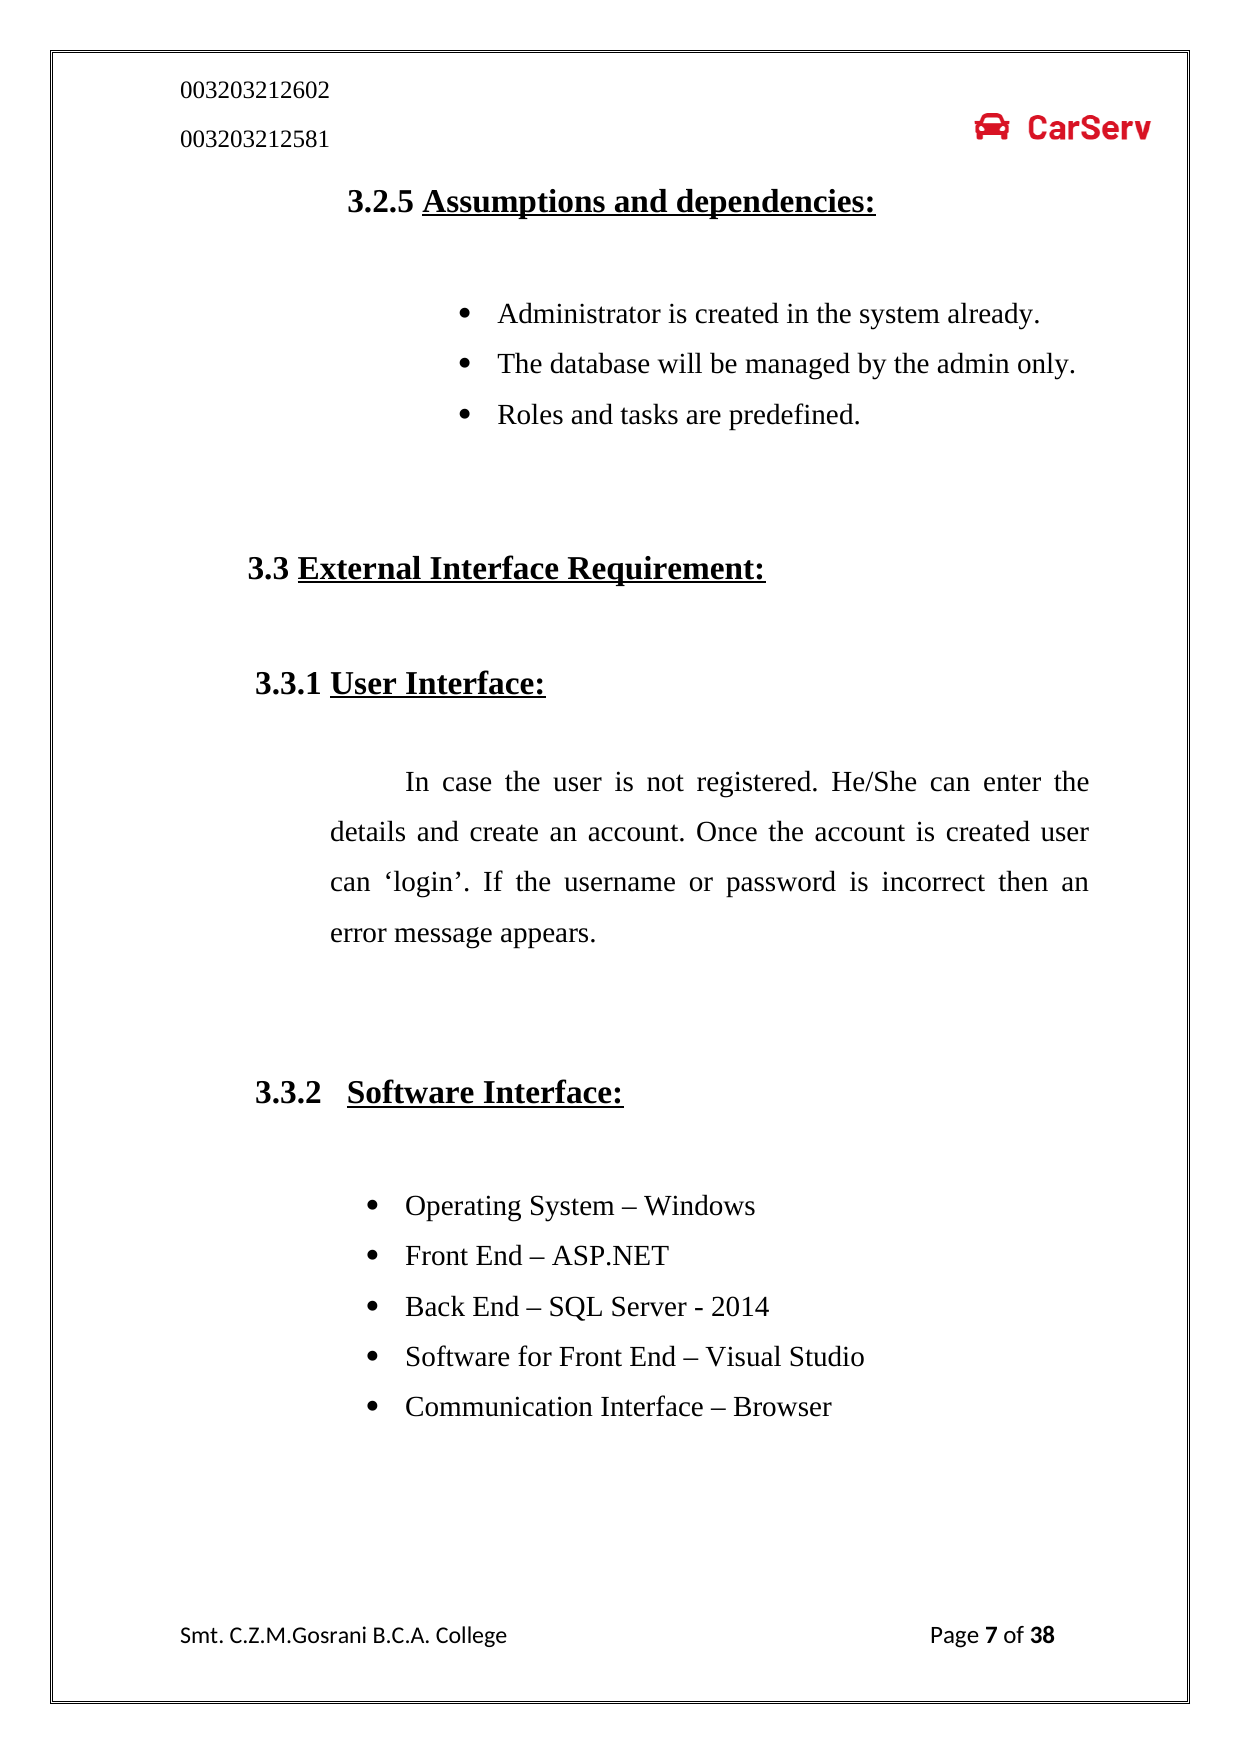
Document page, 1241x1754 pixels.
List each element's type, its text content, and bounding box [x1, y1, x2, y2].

list Back End – SQL Server - 2014 [367, 1289, 1090, 1322]
list Communication Interface – Browser [367, 1389, 1090, 1423]
list Operating System – Windows [367, 1188, 1090, 1221]
list Software for Front End – Visual Studio [367, 1339, 1090, 1373]
picture [968, 103, 1155, 147]
list Front End – ASP.NET [367, 1238, 1090, 1272]
text In case the user is not registered. He/She can enter the details and create an account. Once the account is created user can ‘login’. If the username or password is incorrect then an error message appears. [330, 764, 1090, 948]
text 3.3.1 User Interface: [255, 663, 1090, 701]
list Administrator is created in the system already. [459, 296, 1090, 330]
list 3.3 External Interface Requirement: [247, 548, 1090, 586]
list Roles and tasks are predefined. [459, 397, 1090, 431]
list Assumptions and dependencies: [347, 181, 1090, 219]
list The database will be managed by the admin only. [459, 347, 1090, 380]
text 3.3.2 Software Interface: [180, 1073, 1090, 1111]
